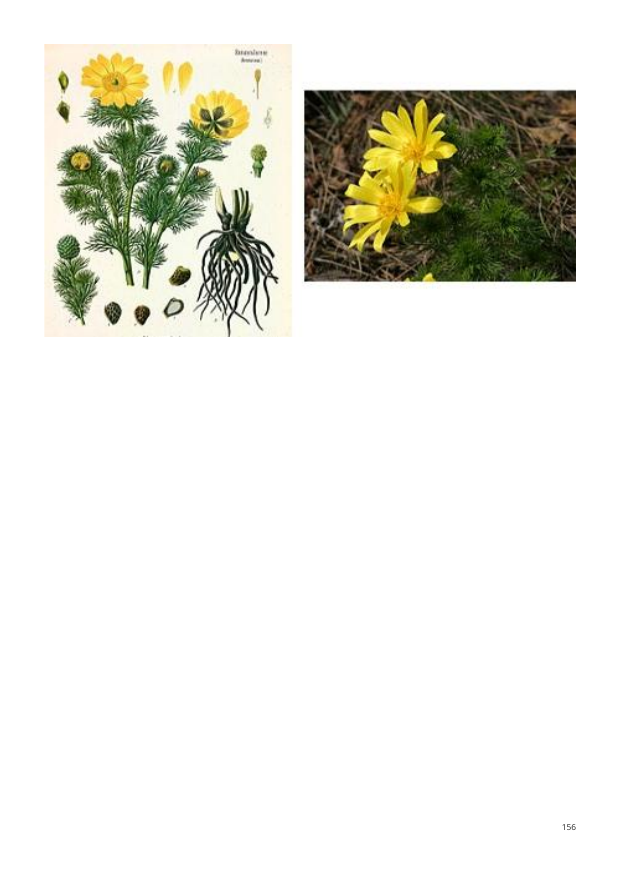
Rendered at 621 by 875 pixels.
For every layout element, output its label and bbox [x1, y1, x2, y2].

picture [44, 44, 576, 337]
